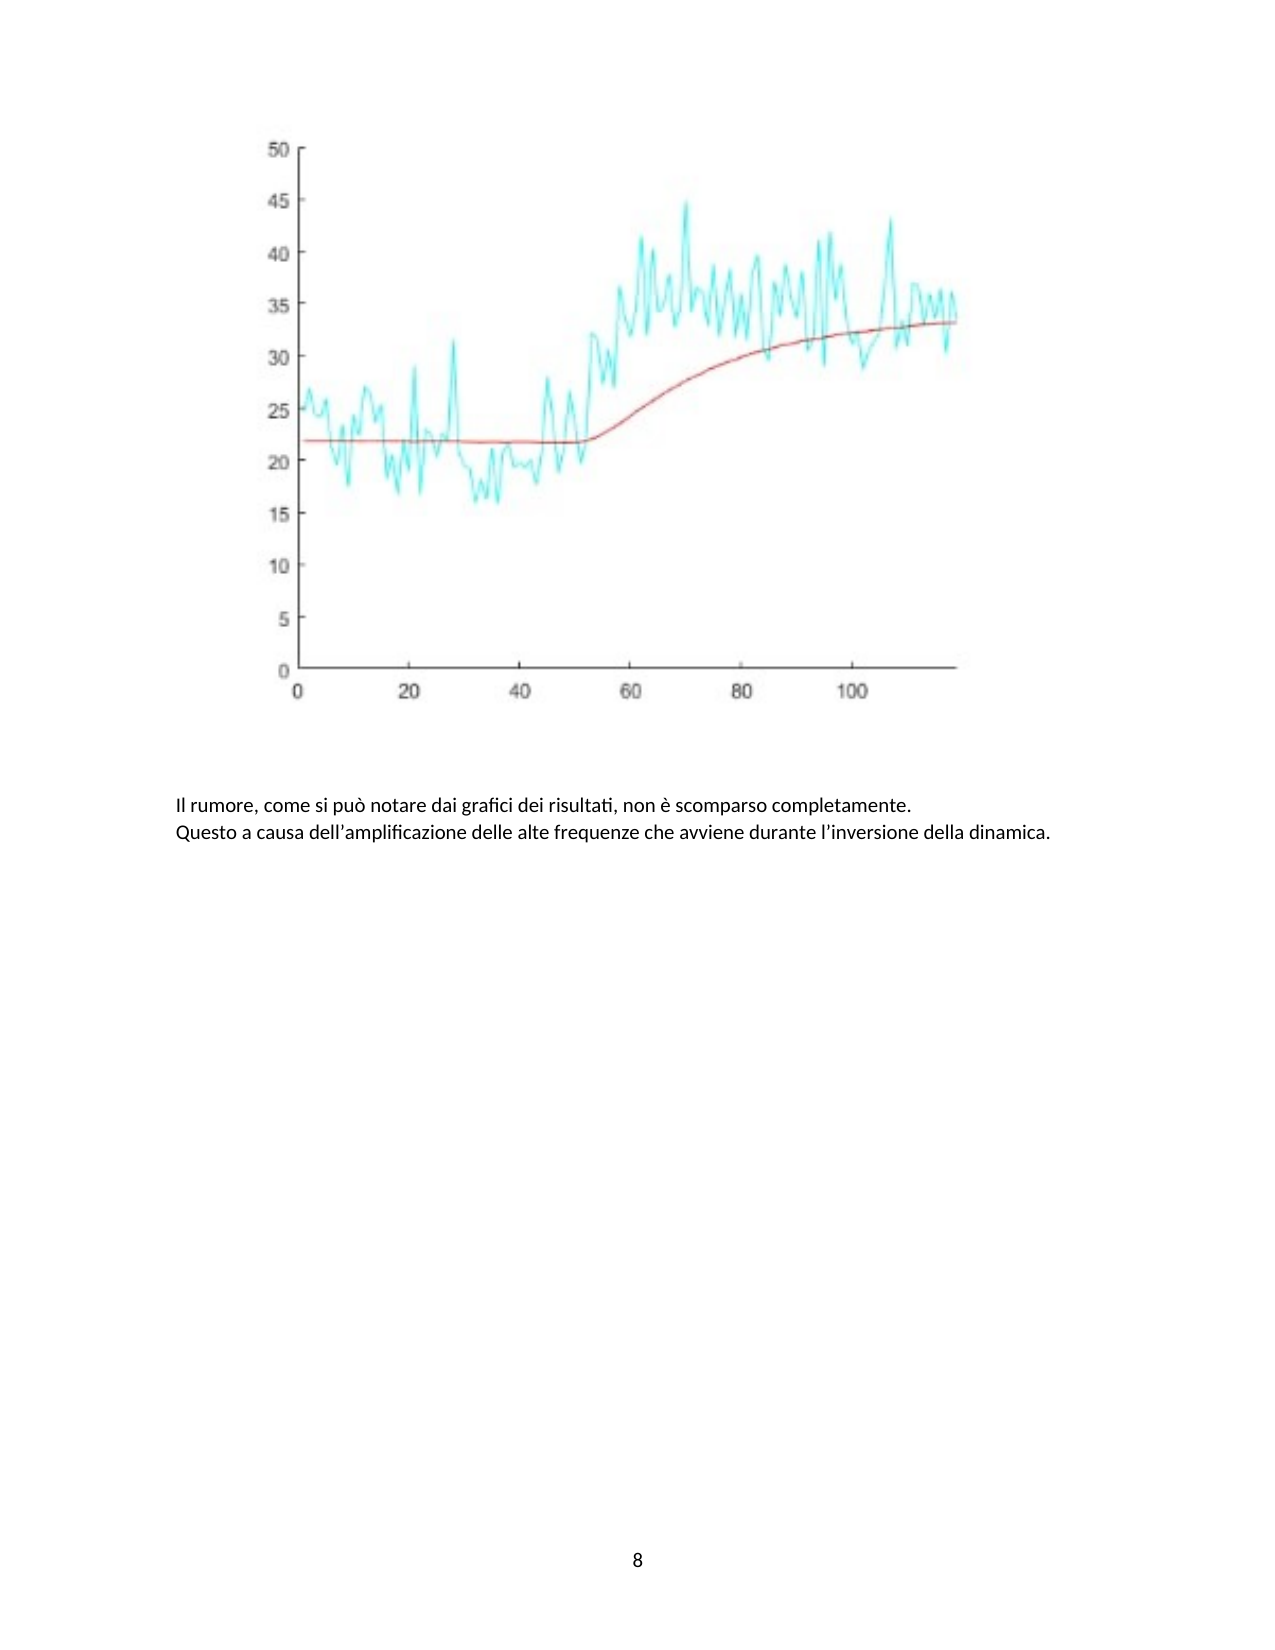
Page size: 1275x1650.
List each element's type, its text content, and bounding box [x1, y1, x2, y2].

text Il rumore, come si può notare dai grafici dei risultati, non è scomparso completamente. [176, 792, 1099, 818]
text Questo a causa dell’amplificazione delle alte frequenze che avviene durante l’inversione della dinamica. [176, 819, 1099, 845]
picture [224, 109, 1051, 748]
